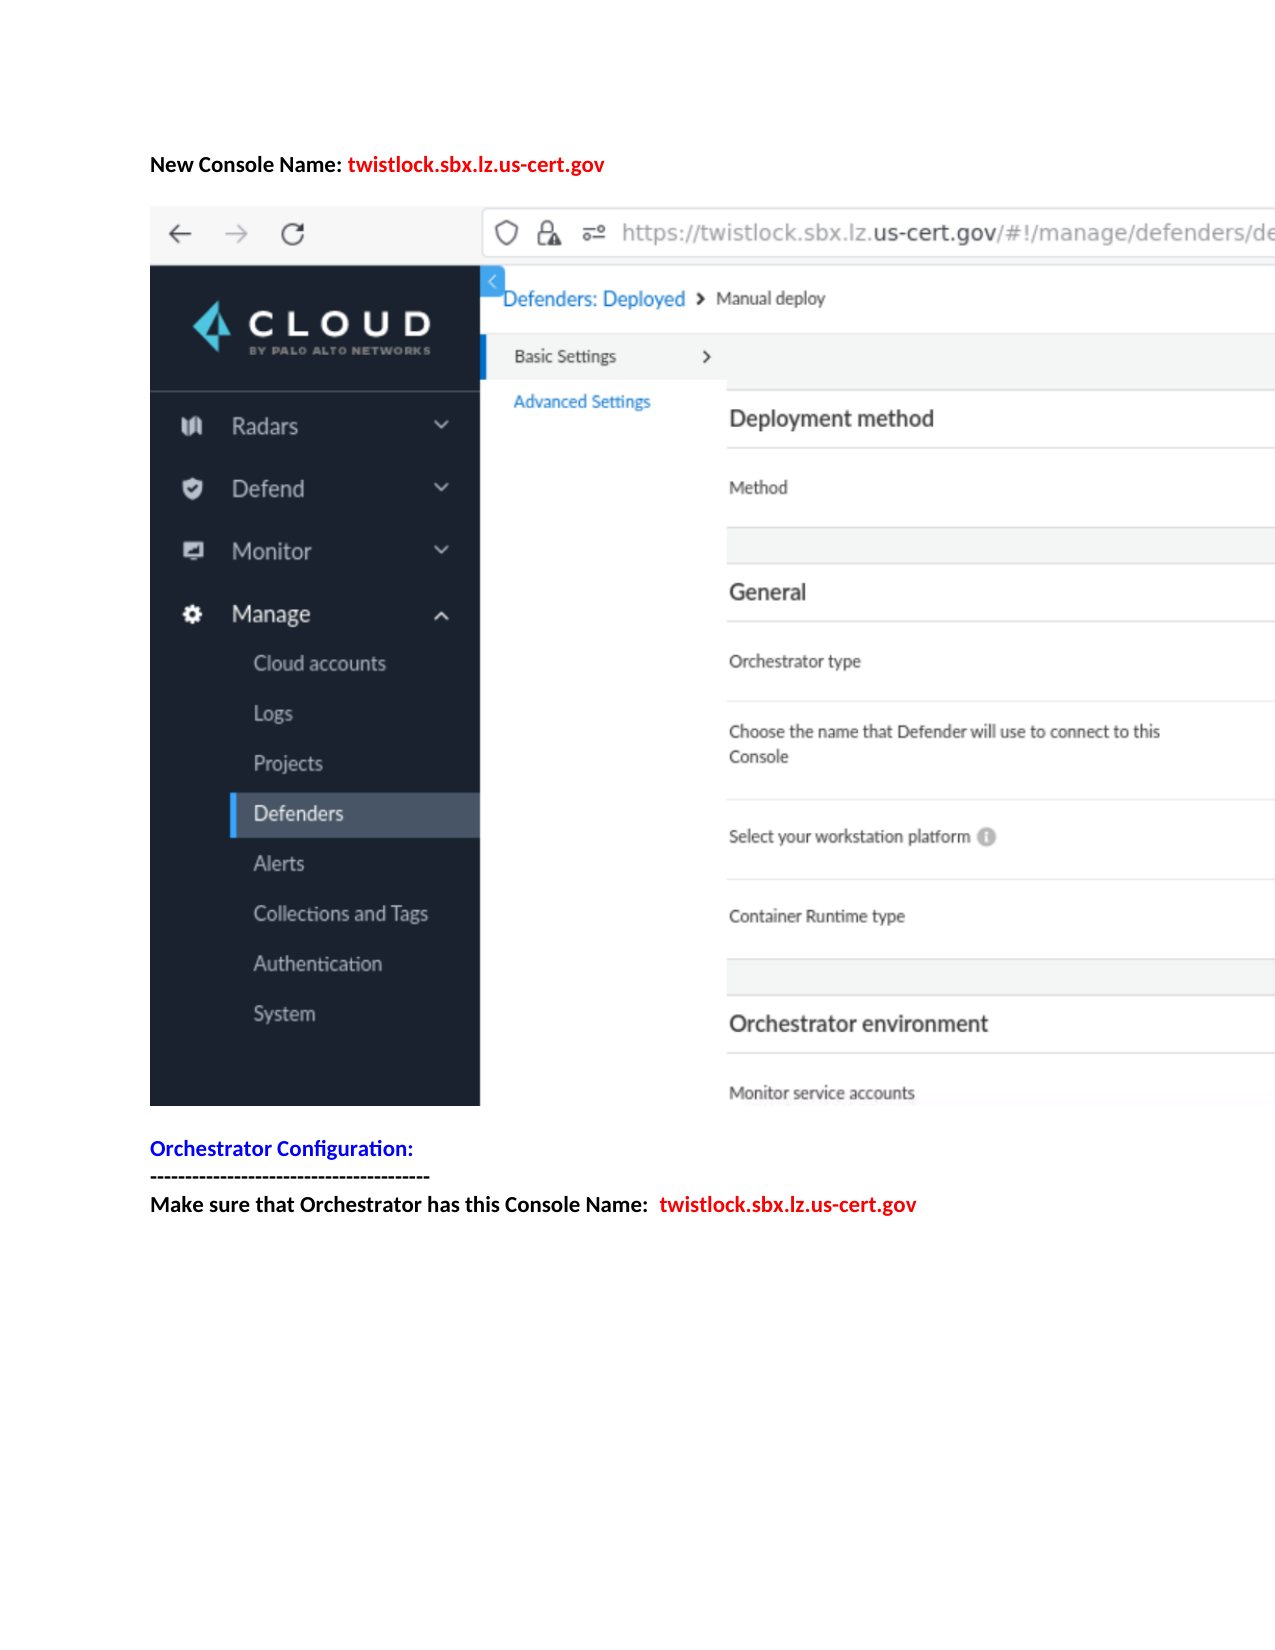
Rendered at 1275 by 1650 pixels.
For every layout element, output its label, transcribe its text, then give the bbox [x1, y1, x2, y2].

picture [150, 206, 1275, 1106]
text Orchestrator Configuration: [150, 1134, 1125, 1162]
text ---------------------------------------- [150, 1162, 1125, 1190]
text New Console Name: twistlock.sbx.lz.us-cert.gov [150, 150, 1125, 178]
text Make sure that Orchestrator has this Console Name: twistlock.sbx.lz.us-cert.gov [150, 1190, 1125, 1218]
